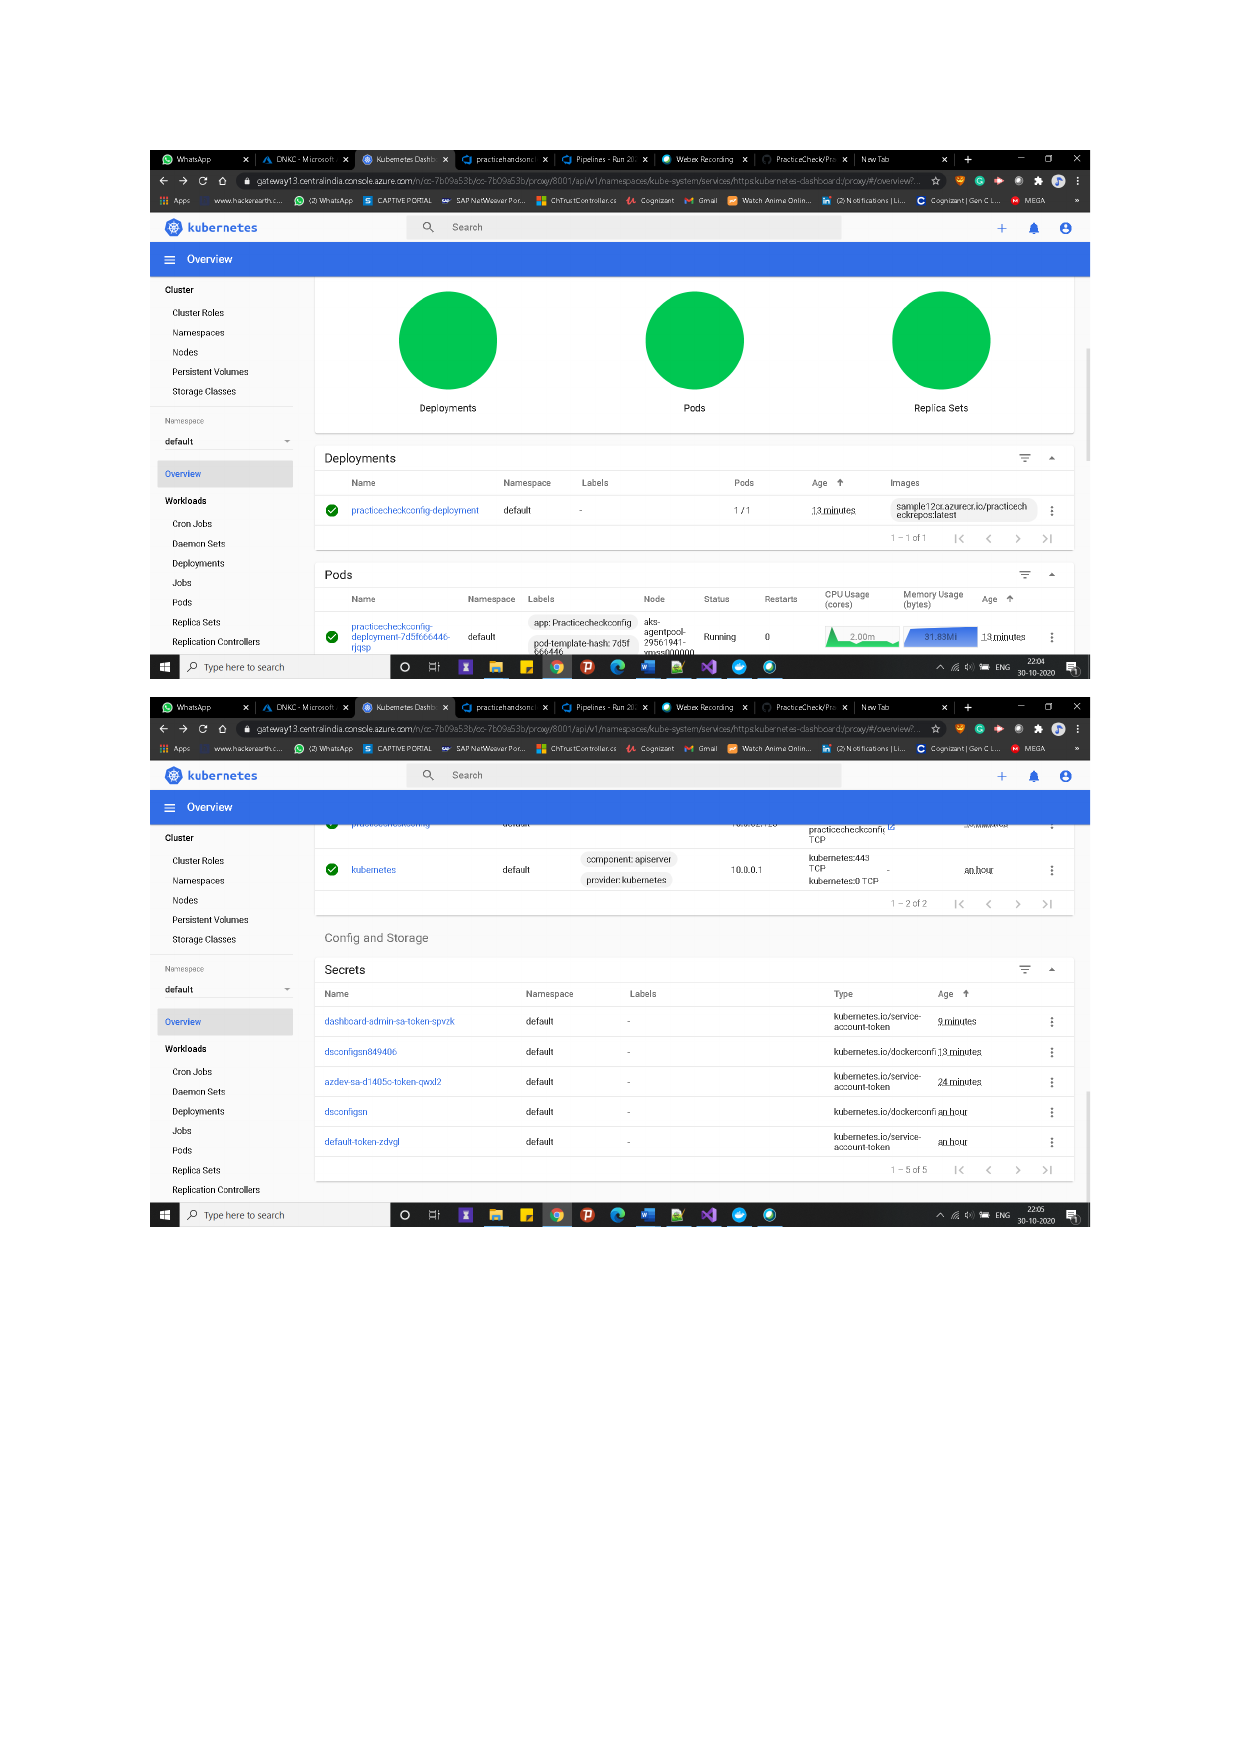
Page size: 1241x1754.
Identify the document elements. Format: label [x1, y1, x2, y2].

picture [150, 150, 1091, 679]
picture [150, 697, 1091, 1227]
